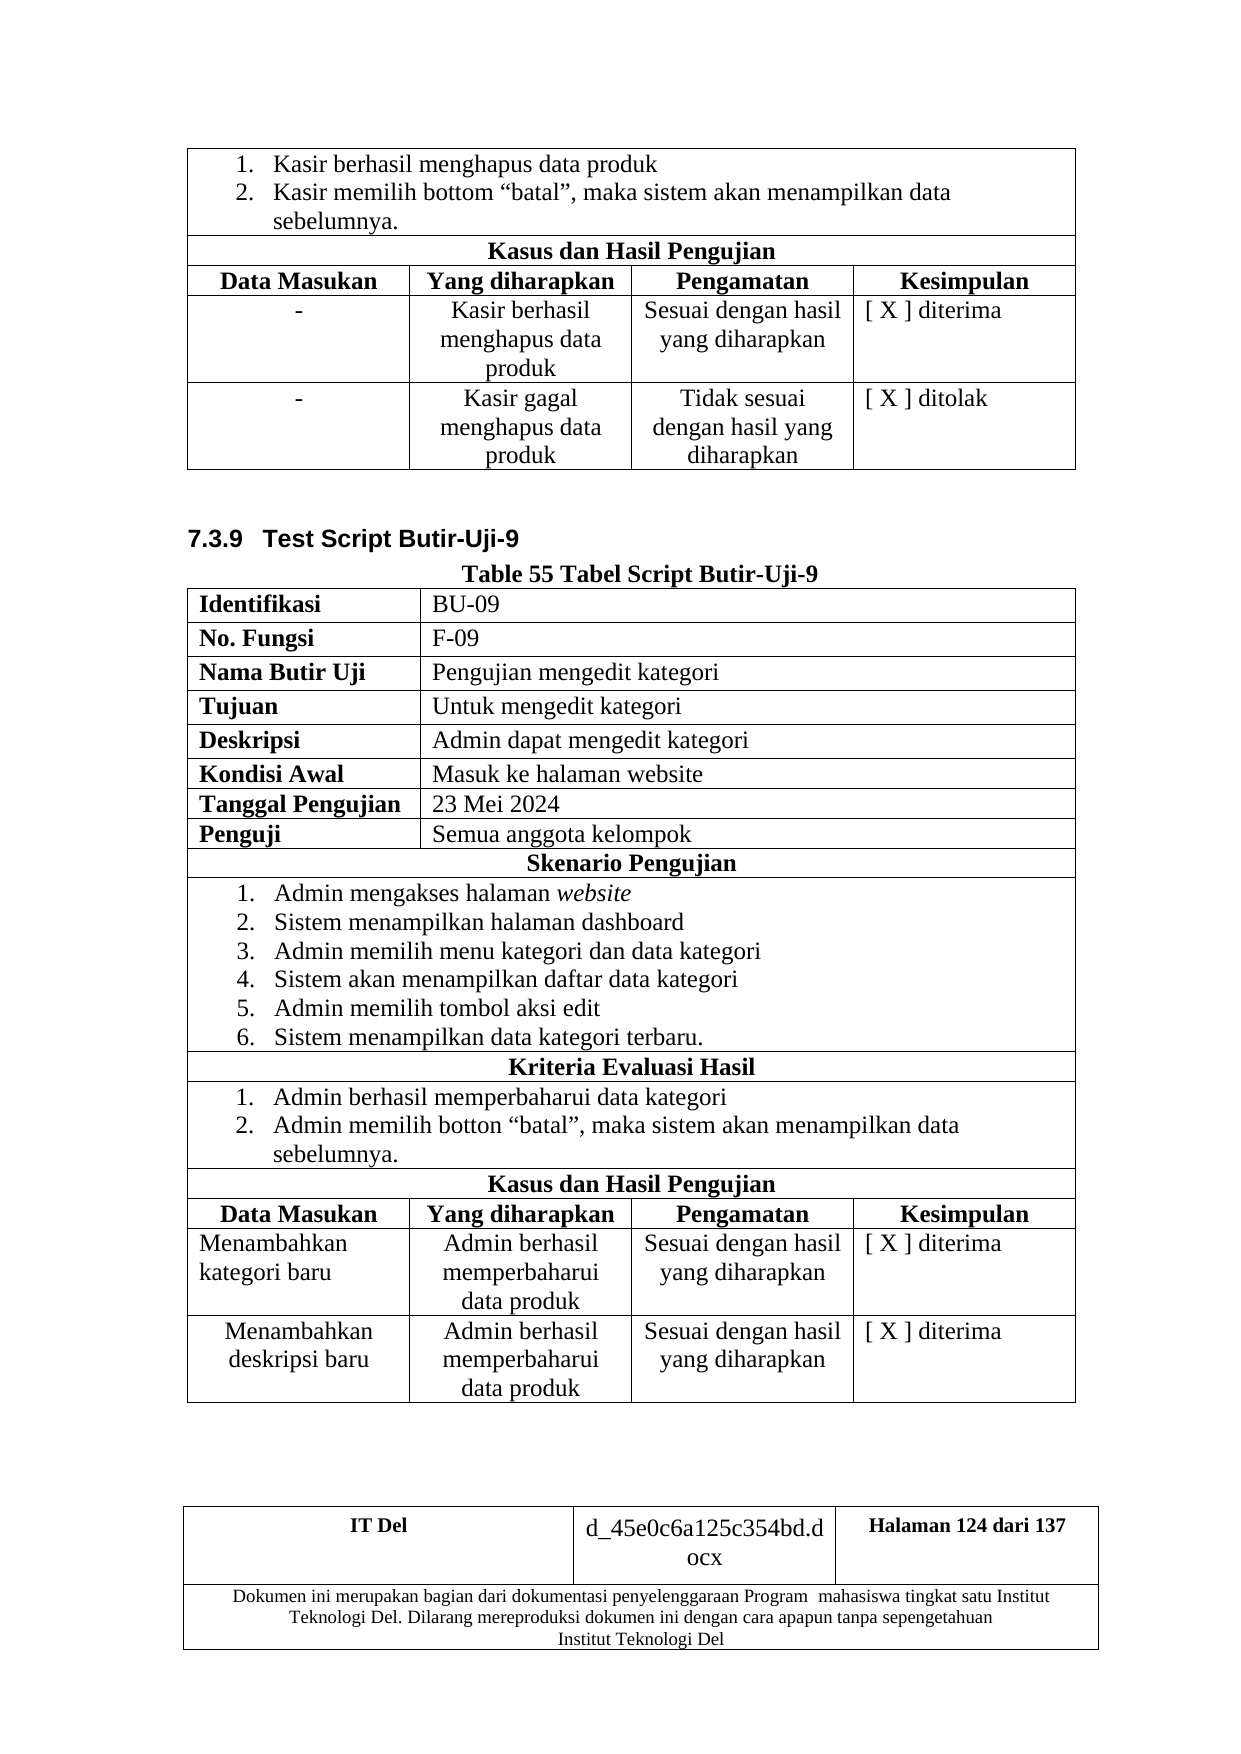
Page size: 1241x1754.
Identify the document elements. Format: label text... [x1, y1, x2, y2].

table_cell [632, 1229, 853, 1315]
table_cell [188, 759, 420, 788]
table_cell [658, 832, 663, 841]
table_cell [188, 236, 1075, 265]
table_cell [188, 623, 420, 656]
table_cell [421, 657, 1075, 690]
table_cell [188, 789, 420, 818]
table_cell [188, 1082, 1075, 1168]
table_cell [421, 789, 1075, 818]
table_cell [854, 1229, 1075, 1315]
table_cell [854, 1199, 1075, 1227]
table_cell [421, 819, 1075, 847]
subtitle Test Script Butir-Uji-9 [187, 524, 1092, 553]
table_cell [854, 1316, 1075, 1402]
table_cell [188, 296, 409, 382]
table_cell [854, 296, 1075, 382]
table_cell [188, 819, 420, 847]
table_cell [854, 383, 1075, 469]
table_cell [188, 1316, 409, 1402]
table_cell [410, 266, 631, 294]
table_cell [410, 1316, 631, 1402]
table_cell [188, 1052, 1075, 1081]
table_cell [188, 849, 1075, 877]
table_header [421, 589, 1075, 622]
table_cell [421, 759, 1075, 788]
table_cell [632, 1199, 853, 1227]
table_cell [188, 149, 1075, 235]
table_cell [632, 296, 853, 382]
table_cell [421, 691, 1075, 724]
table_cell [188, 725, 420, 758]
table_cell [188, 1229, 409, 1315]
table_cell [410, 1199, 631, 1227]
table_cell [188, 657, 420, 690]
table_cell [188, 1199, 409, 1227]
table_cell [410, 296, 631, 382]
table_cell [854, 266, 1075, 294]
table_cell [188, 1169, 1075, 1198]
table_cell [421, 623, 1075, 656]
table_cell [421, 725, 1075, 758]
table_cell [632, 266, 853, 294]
text Table 55 Tabel Script Butir-Uji-9 [187, 559, 1092, 588]
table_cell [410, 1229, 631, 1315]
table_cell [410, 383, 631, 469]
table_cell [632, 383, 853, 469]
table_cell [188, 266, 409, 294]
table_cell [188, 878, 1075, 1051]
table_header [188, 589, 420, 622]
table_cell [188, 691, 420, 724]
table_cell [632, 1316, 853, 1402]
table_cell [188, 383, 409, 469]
